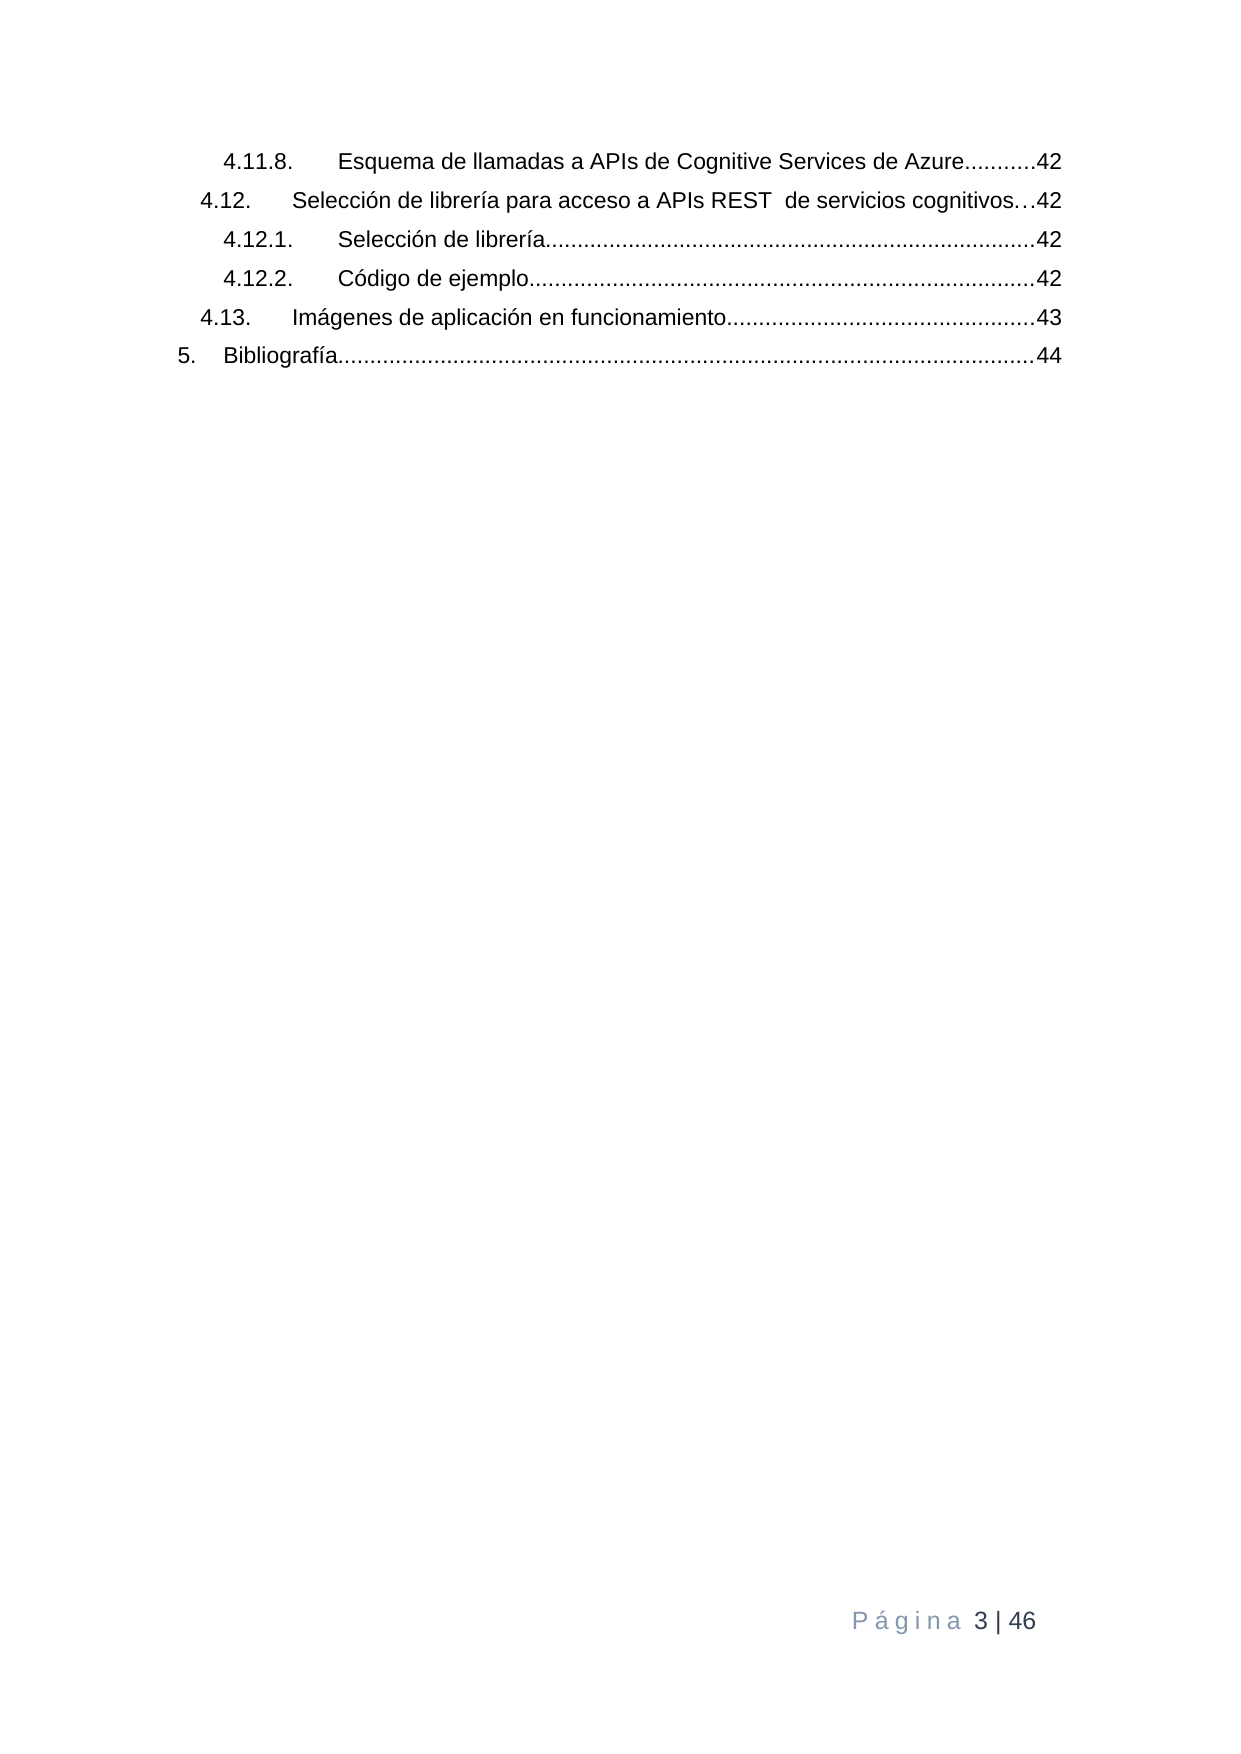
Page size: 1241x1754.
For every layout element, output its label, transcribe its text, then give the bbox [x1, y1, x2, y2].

text 4.13. Imágenes de aplicación en funcionamiento 43 [200, 303, 1063, 330]
text 4.12.2. Código de ejemplo 42 [223, 264, 1063, 291]
text 4.12. Selección de librería para acceso a APIs REST de servicios cognitivos 42 [200, 187, 1063, 213]
text 4.12.1. Selección de librería 42 [223, 226, 1063, 252]
text 5. Bibliografía 44 [177, 342, 1063, 369]
text 4.11.8. Esquema de llamadas a APIs de Cognitive Services de Azure 42 [223, 148, 1063, 174]
